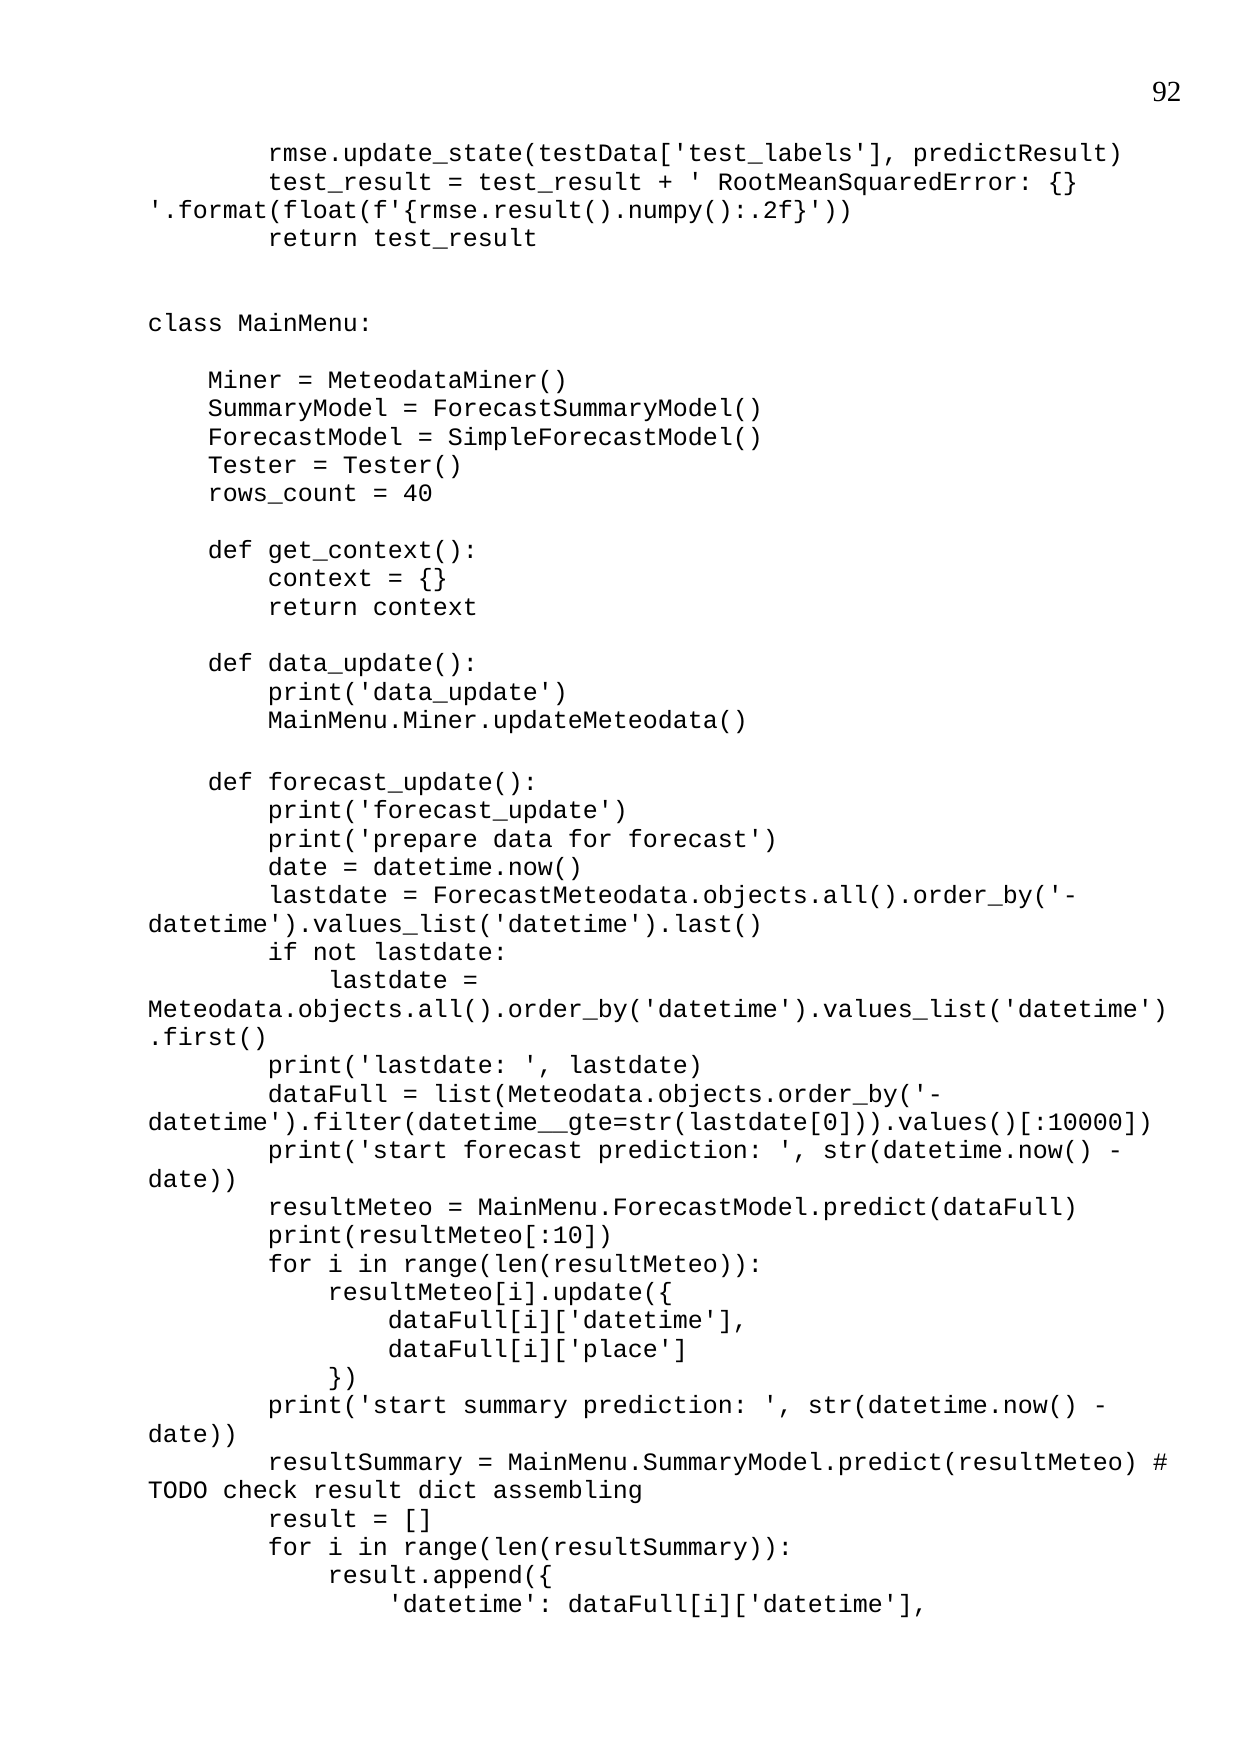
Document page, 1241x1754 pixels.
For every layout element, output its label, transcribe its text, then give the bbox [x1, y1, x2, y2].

text Miner = MeteodataMiner() [148, 368, 1181, 396]
text lastdate = ForecastMeteodata.objects.all().order_by('-datetime').values_list('datetime').last() [148, 883, 1181, 939]
text def get_context(): [148, 538, 1181, 566]
text context = {} [148, 566, 1181, 594]
text return context [148, 594, 1181, 623]
text MainMenu.Miner.updateMeteodata() [148, 708, 1181, 736]
text class MainMenu: [148, 311, 1181, 339]
text dataFull[i]['place'] [148, 1336, 1181, 1364]
text dataFull = list(Meteodata.objects.order_by('-datetime').filter(datetime__gte=str(lastdate[0])).values()[:10000]) [148, 1081, 1181, 1138]
text print('prepare data for forecast') [148, 826, 1181, 854]
text result.append({ [148, 1563, 1181, 1591]
text print('lastdate: ', lastdate) [148, 1053, 1181, 1081]
text 'datetime': dataFull[i]['datetime'], [148, 1591, 1181, 1619]
text for i in range(len(resultMeteo)): [148, 1251, 1181, 1279]
text rmse.update_state(testData['test_labels'], predictResult) [148, 141, 1181, 169]
text resultMeteo = MainMenu.ForecastModel.predict(dataFull) [148, 1194, 1181, 1223]
text SummaryModel = ForecastSummaryModel() [148, 396, 1181, 424]
text dataFull[i]['datetime'], [148, 1308, 1181, 1336]
text if not lastdate: [148, 939, 1181, 968]
text print('forecast_update') [148, 798, 1181, 826]
text for i in range(len(resultSummary)): [148, 1534, 1181, 1563]
text print('start summary prediction: ', str(datetime.now() - date)) [148, 1393, 1181, 1449]
text print(resultMeteo[:10]) [148, 1223, 1181, 1251]
text print('data_update') [148, 679, 1181, 708]
text result = [] [148, 1506, 1181, 1534]
text resultMeteo[i].update({ [148, 1279, 1181, 1308]
text ForecastModel = SimpleForecastModel() [148, 424, 1181, 453]
text Tester = Tester() [148, 453, 1181, 481]
text lastdate = Meteodata.objects.all().order_by('datetime').values_list('datetime').first() [148, 968, 1181, 1053]
text date = datetime.now() [148, 854, 1181, 883]
text return test_result [148, 226, 1181, 254]
text test_result = test_result + ' RootMeanSquaredError: {} '.format(float(f'{rmse.result().numpy():.2f}')) [148, 169, 1181, 226]
text }) [148, 1364, 1181, 1393]
text def forecast_update(): [148, 769, 1181, 798]
text rows_count = 40 [148, 481, 1181, 509]
text resultSummary = MainMenu.SummaryModel.predict(resultMeteo) # TODO check result dict assembling [148, 1449, 1181, 1506]
text def data_update(): [148, 651, 1181, 679]
text print('start forecast prediction: ', str(datetime.now() - date)) [148, 1138, 1181, 1194]
